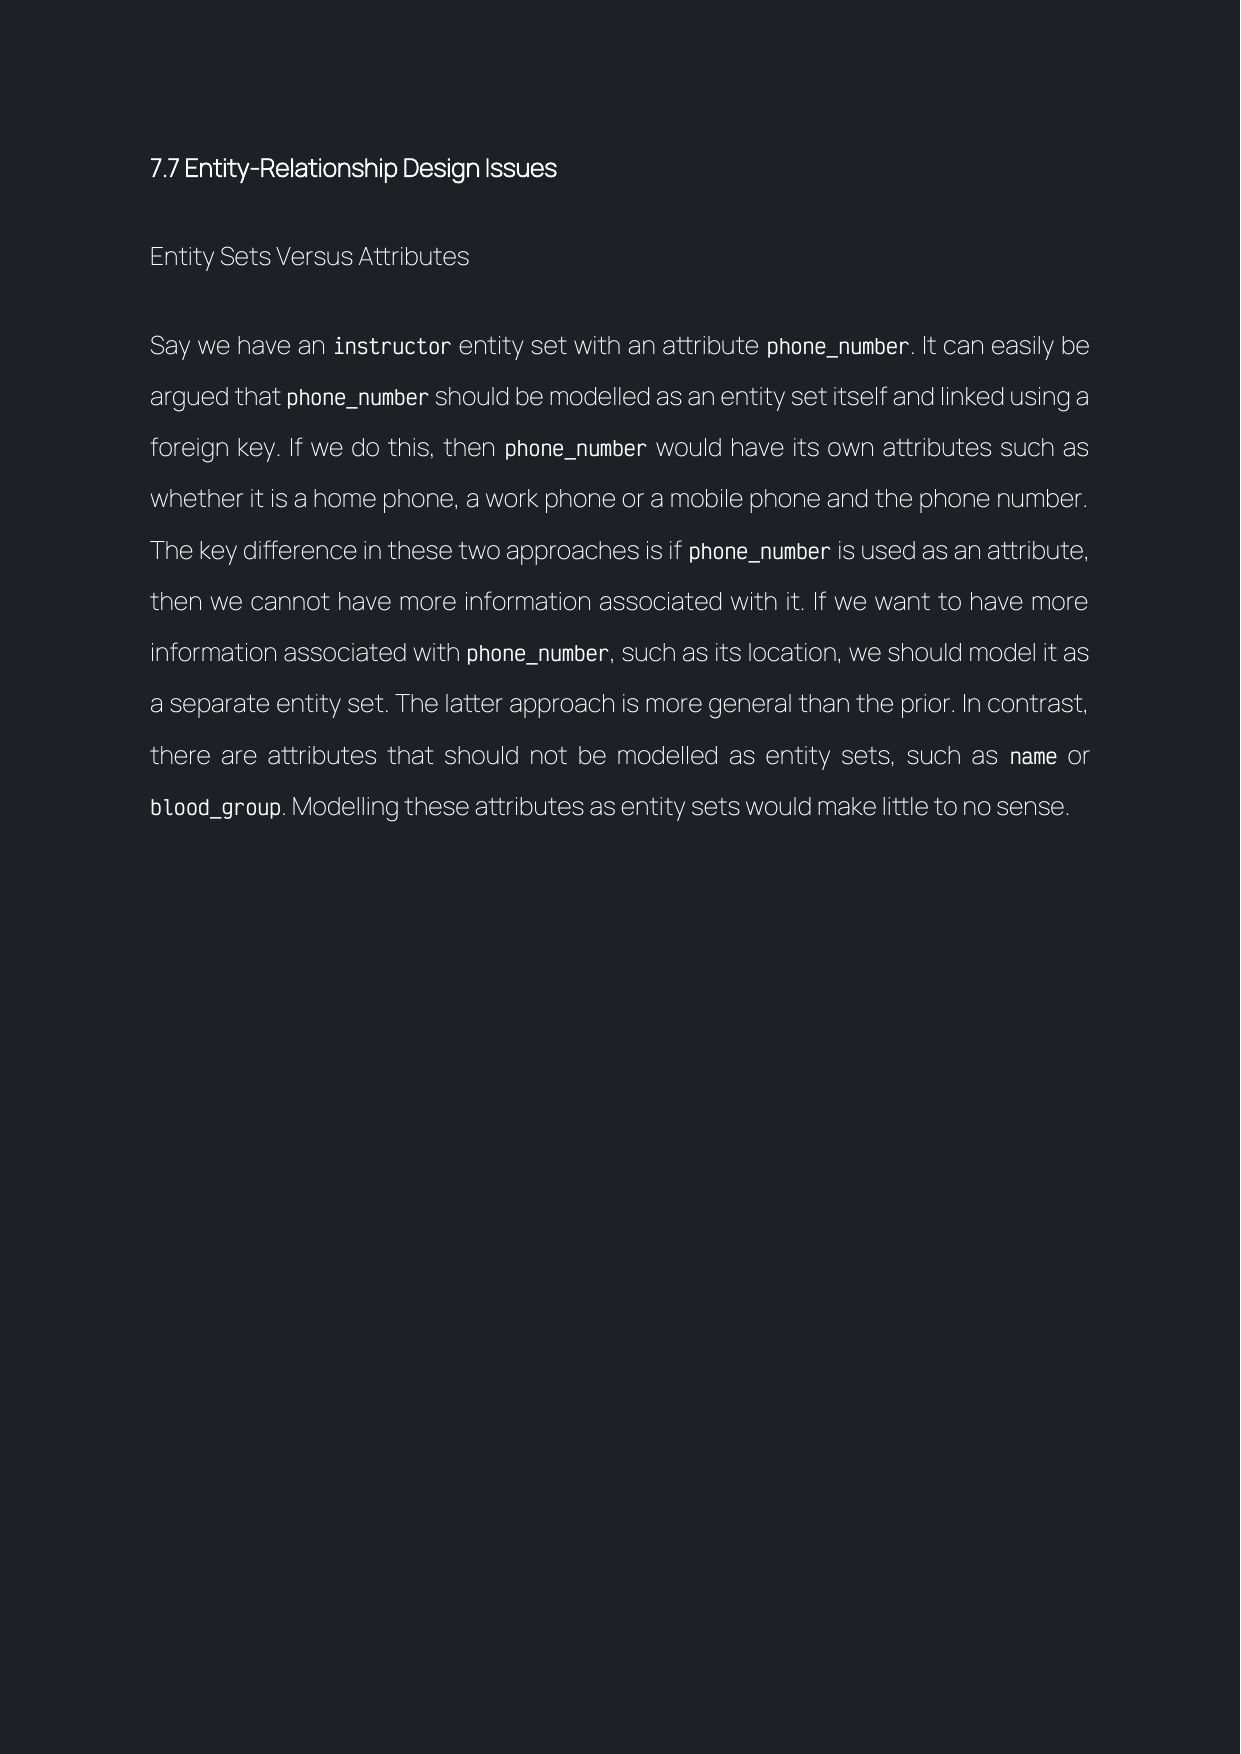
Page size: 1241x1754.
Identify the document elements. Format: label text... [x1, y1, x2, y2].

subtitle Entity Sets Versus Attributes [150, 239, 1090, 273]
text Say we have an instructor entity set with an attribute phone_number. It can easily be argued that phone_number should be modelled as an entity set itself and linked using a foreign key. If we do this, then phone_number would have its own attributes such as whether it is a home phone, a work phone or a mobile phone and the phone number. The key difference in these two approaches is if phone_number is used as an attribute, then we cannot have more information associated with it. If we want to have more information associated with phone_number, such as its location, we should model it as a separate entity set. The latter approach is more general than the prior. In contrast, there are attributes that should not be modelled as entity sets, such as name or blood_group. Modelling these attributes as entity sets would make little to no sense. [150, 327, 1090, 823]
subtitle 7.7 Entity-Relationship Design Issues [150, 150, 1090, 184]
